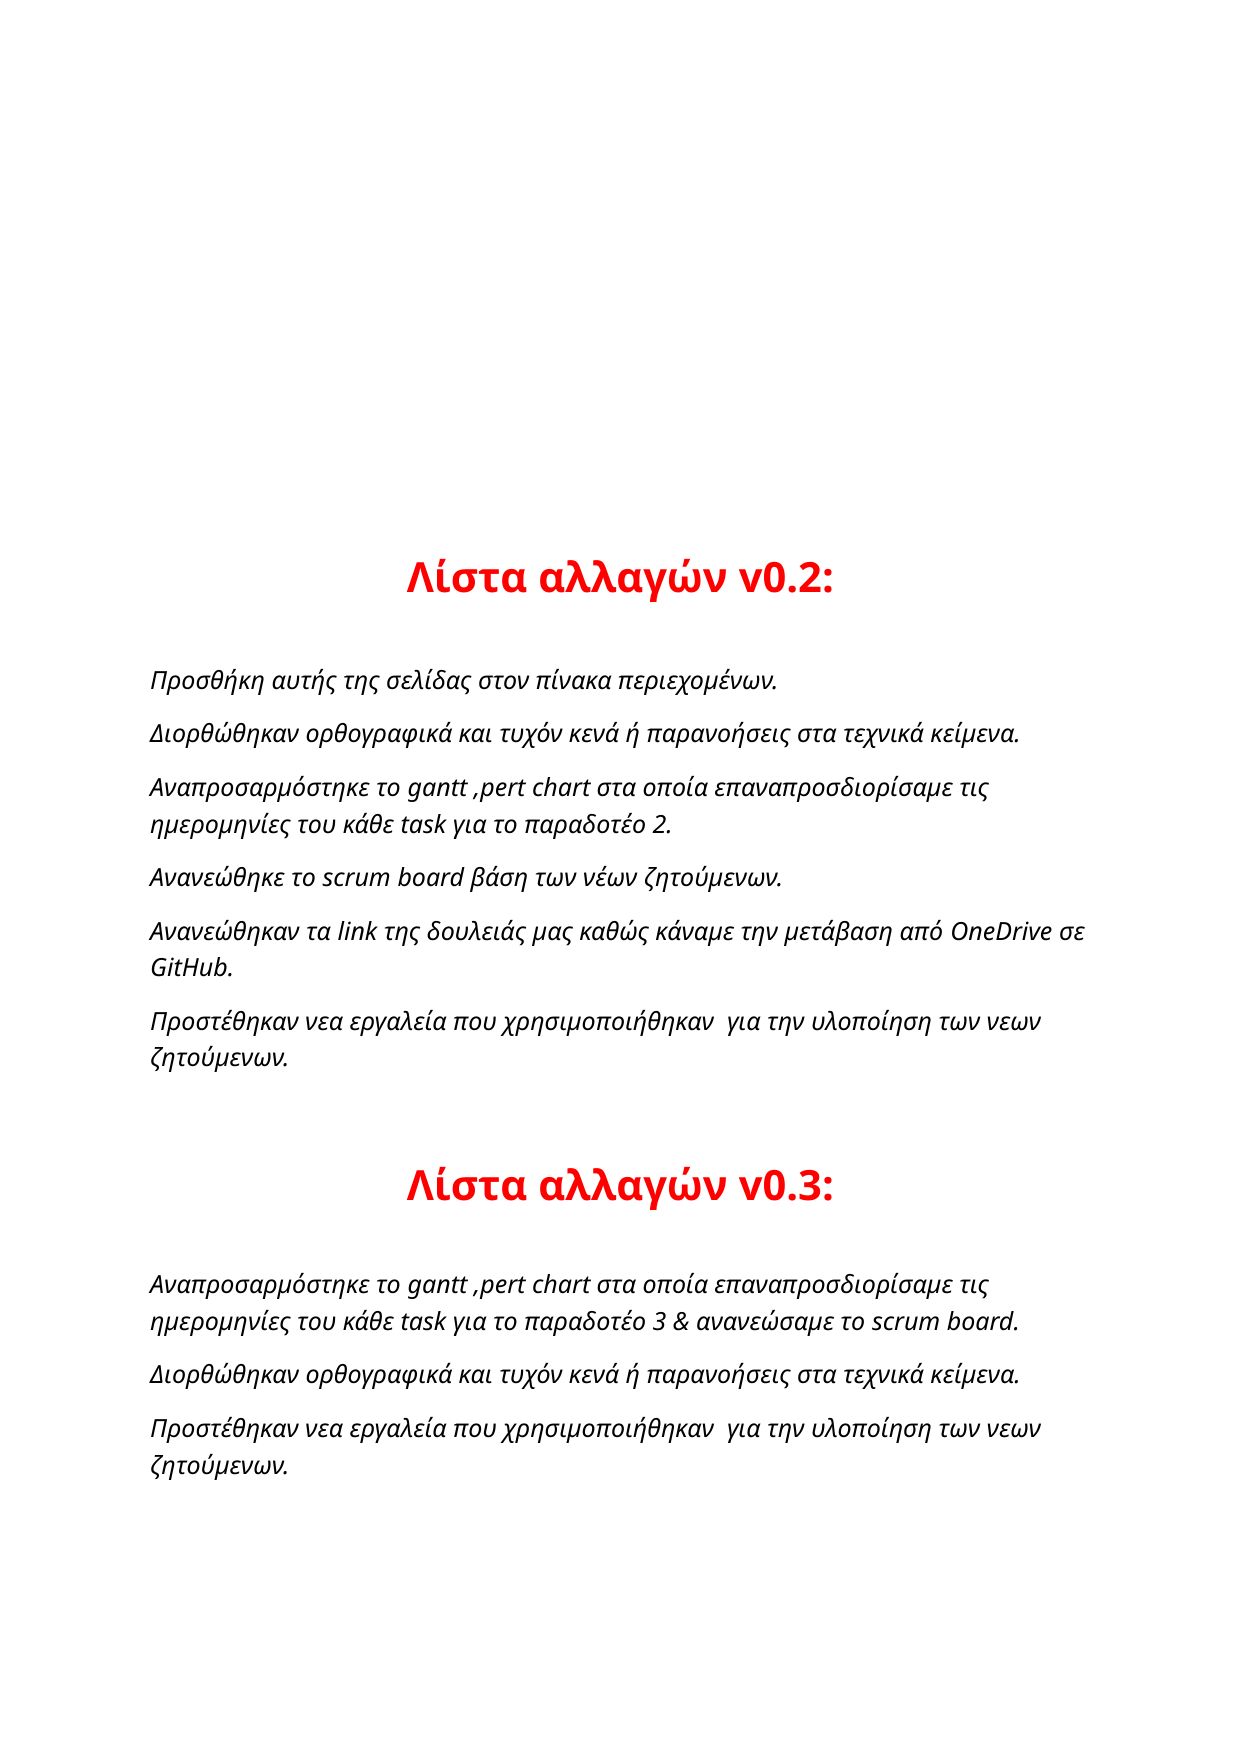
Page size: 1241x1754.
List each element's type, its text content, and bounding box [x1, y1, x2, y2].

text Διορθώθηκαν ορθογραφικά και τυχόν κενά ή παρανοήσεις στα τεχνικά κείμενα. [150, 716, 1090, 750]
subtitle Λίστα αλλαγών v0.2: [150, 548, 1090, 605]
text Αναπροσαρμόστηκε το gantt ,pert chart στα οποία επαναπροσδιορίσαμε τις ημερομηνίες του κάθε task για το παραδοτέο 3 & ανανεώσαμε το scrum board. [150, 1267, 1090, 1338]
text Προσθήκη αυτής της σελίδας στον πίνακα περιεχομένων. [150, 663, 1090, 697]
text Αναπροσαρμόστηκε το gantt ,pert chart στα οποία επαναπροσδιορίσαμε τις ημερομηνίες του κάθε task για το παραδοτέο 2. [150, 769, 1090, 840]
text Προστέθηκαν νεα εργαλεία που χρησιμοποιήθηκαν για την υλοποίηση των νεων ζητούμενων. [150, 1003, 1090, 1074]
text Διορθώθηκαν ορθογραφικά και τυχόν κενά ή παρανοήσεις στα τεχνικά κείμενα. [150, 1357, 1090, 1391]
text Ανανεώθηκαν τα link της δουλειάς μας καθώς κάναμε την μετάβαση από OneDrive σε GitHub. [150, 913, 1090, 984]
text Προστέθηκαν νεα εργαλεία που χρησιμοποιήθηκαν για την υλοποίηση των νεων ζητούμενων. [150, 1411, 1090, 1481]
text Ανανεώθηκε το scrum board βάση των νέων ζητούμενων. [150, 860, 1090, 894]
subtitle Λίστα αλλαγών v0.3: [150, 1155, 1090, 1212]
